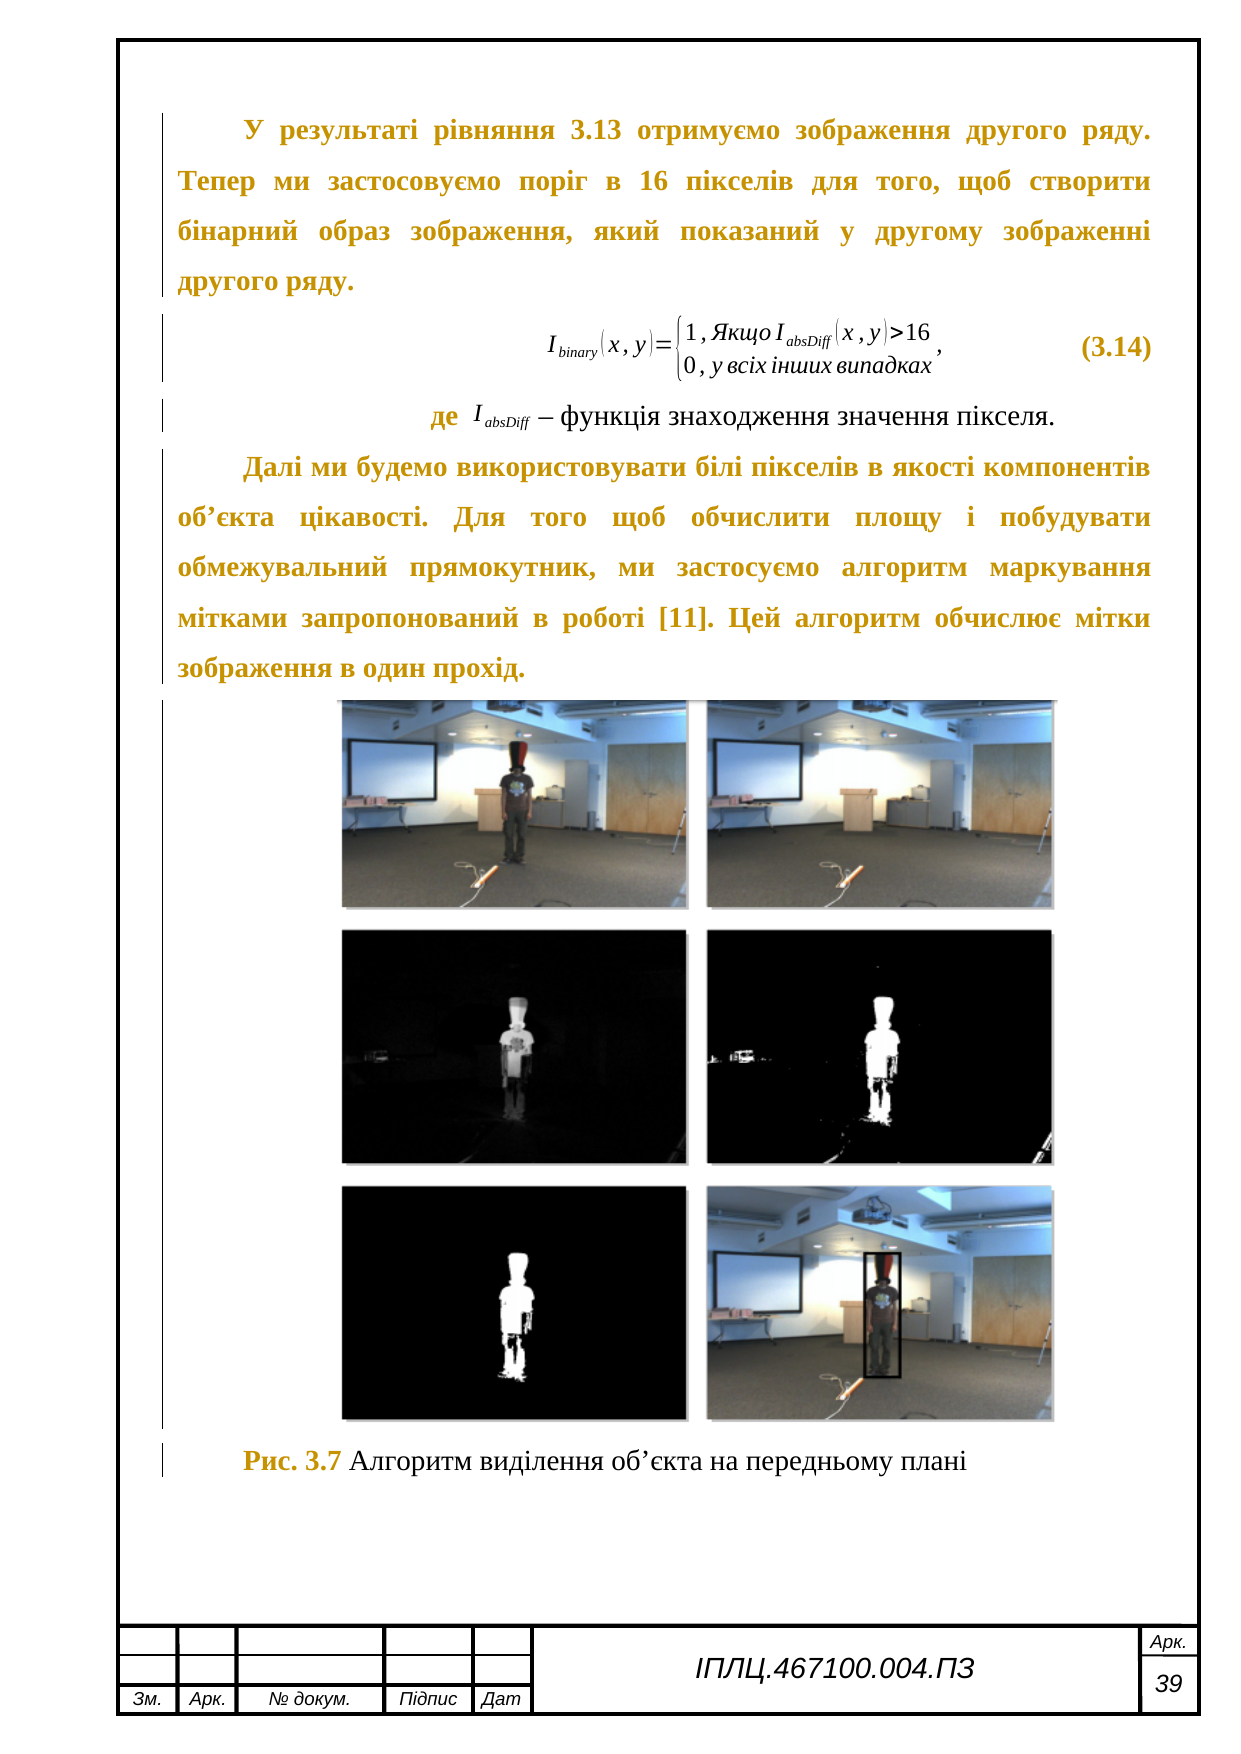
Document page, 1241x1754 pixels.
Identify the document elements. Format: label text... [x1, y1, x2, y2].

picture [336, 700, 1058, 1429]
text (3.14) [177, 314, 1152, 382]
text Далі ми будемо використовувати білі пікселів в якості компонентів об’єкта цікавості. Для того щоб обчислити площу і побудувати обмежувальний прямокутник, ми застосуємо алгоритм маркування мітками запропонований в роботі [11]. Цей алгоритм обчислює мітки зображення в один прохід. [177, 449, 1152, 684]
text де – функція знаходження значення пікселя. [177, 398, 1152, 432]
text Рис. 3.7 Алгоритм виділення об’єкта на передньому плані [177, 1443, 1152, 1477]
text У результаті рівняння 3.13 отримуємо зображення другого ряду. Тепер ми застосовуємо поріг в 16 пікселів для того, щоб створити бінарний образ зображення, який показаний у другому зображенні другого ряду. [177, 112, 1152, 297]
